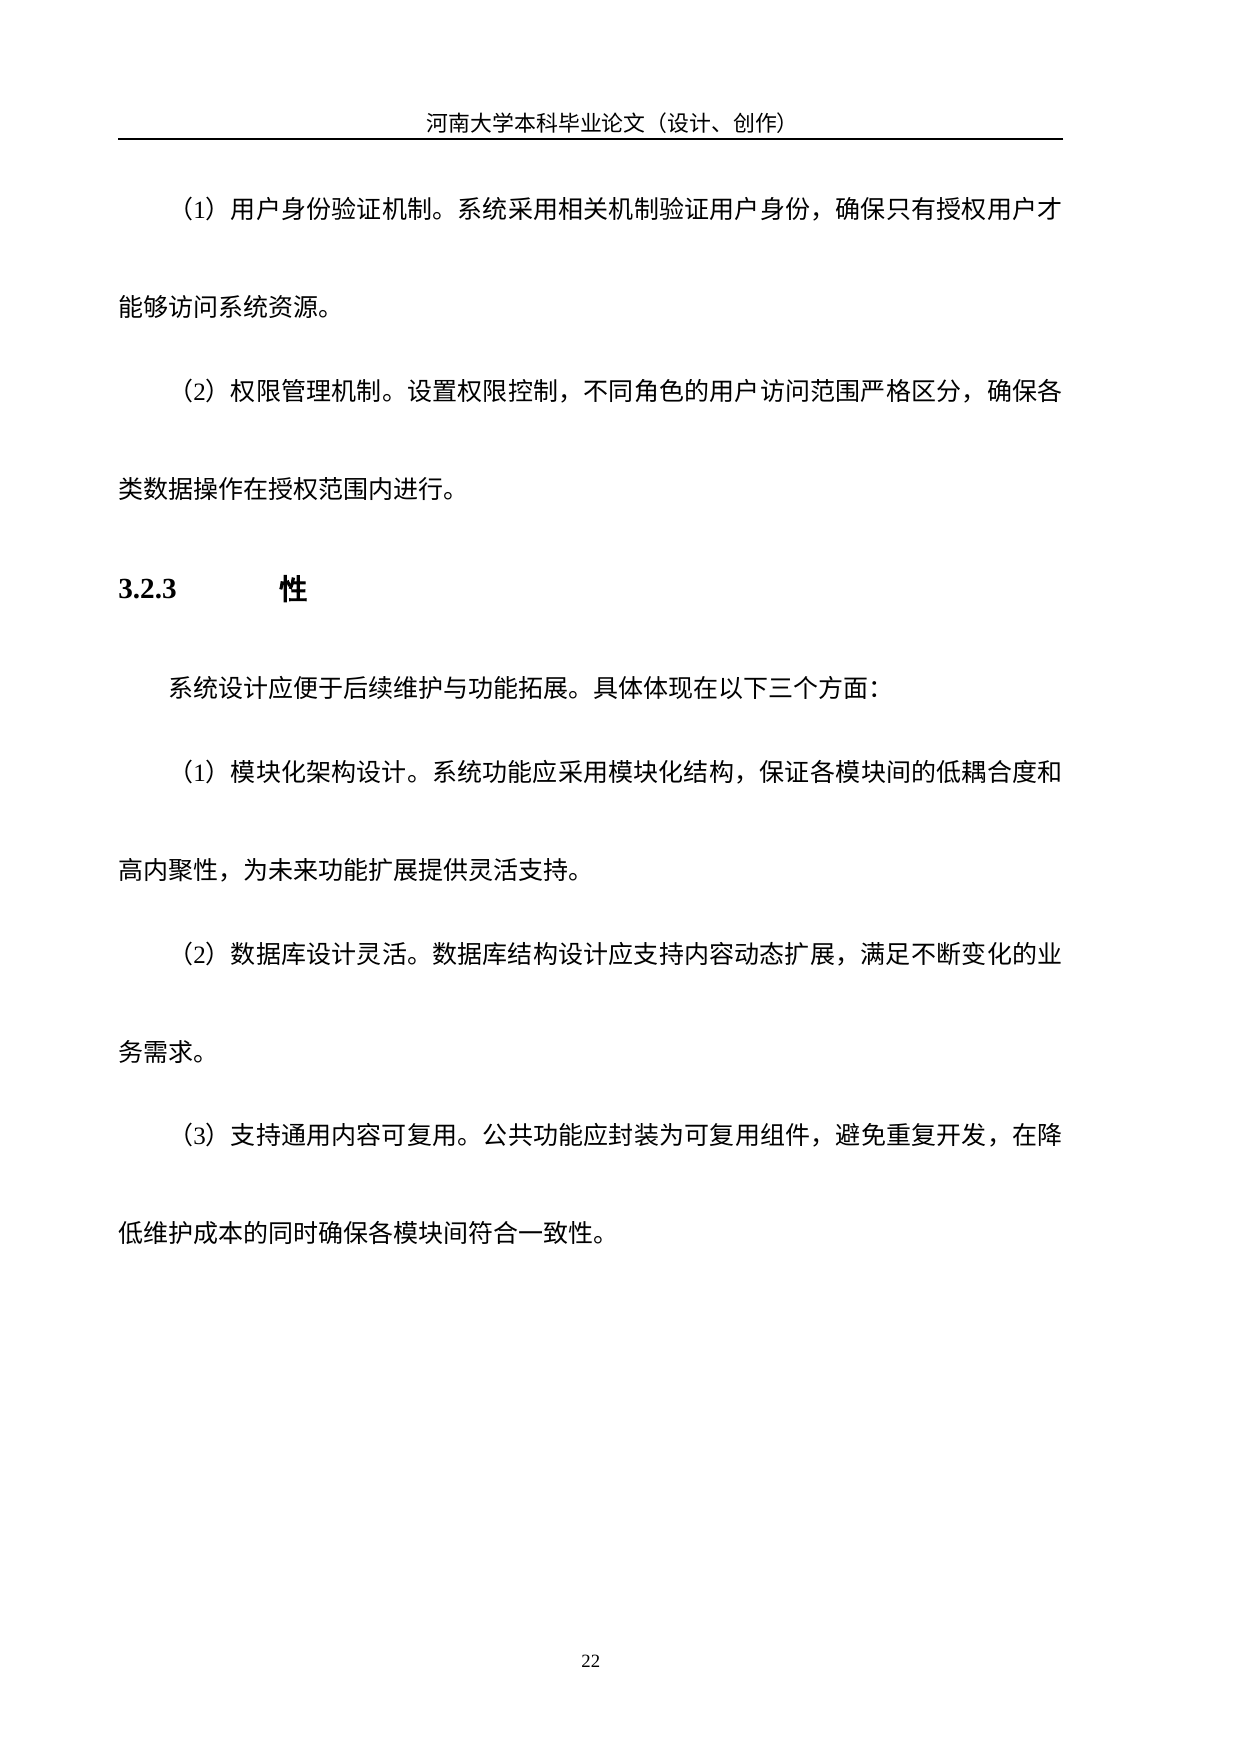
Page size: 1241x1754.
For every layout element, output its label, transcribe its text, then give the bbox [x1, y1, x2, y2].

list 支持通用内容可复用。公共功能应封装为可复用组件，避免重复开发，在降低维护成本的同时确保各模块间符合一致性。 [118, 1101, 1063, 1265]
list 模块化架构设计。系统功能应采用模块化结构，保证各模块间的低耦合度和高内聚性，为未来功能扩展提供灵活支持。 [118, 738, 1063, 901]
list 数据库设计灵活。数据库结构设计应支持内容动态扩展，满足不断变化的业务需求。 [118, 919, 1063, 1083]
text 系统设计应便于后续维护与功能拓展。具体体现在以下三个方面： [118, 654, 1063, 720]
list 用户身份验证机制。系统采用相关机制验证用户身份，确保只有授权用户才能够访问系统资源。 [118, 175, 1063, 339]
list 权限管理机制。设置权限控制，不同角色的用户访问范围严格区分，确保各类数据操作在授权范围内进行。 [118, 357, 1063, 520]
subtitle 3.2.3 可扩展性 [118, 555, 1063, 620]
